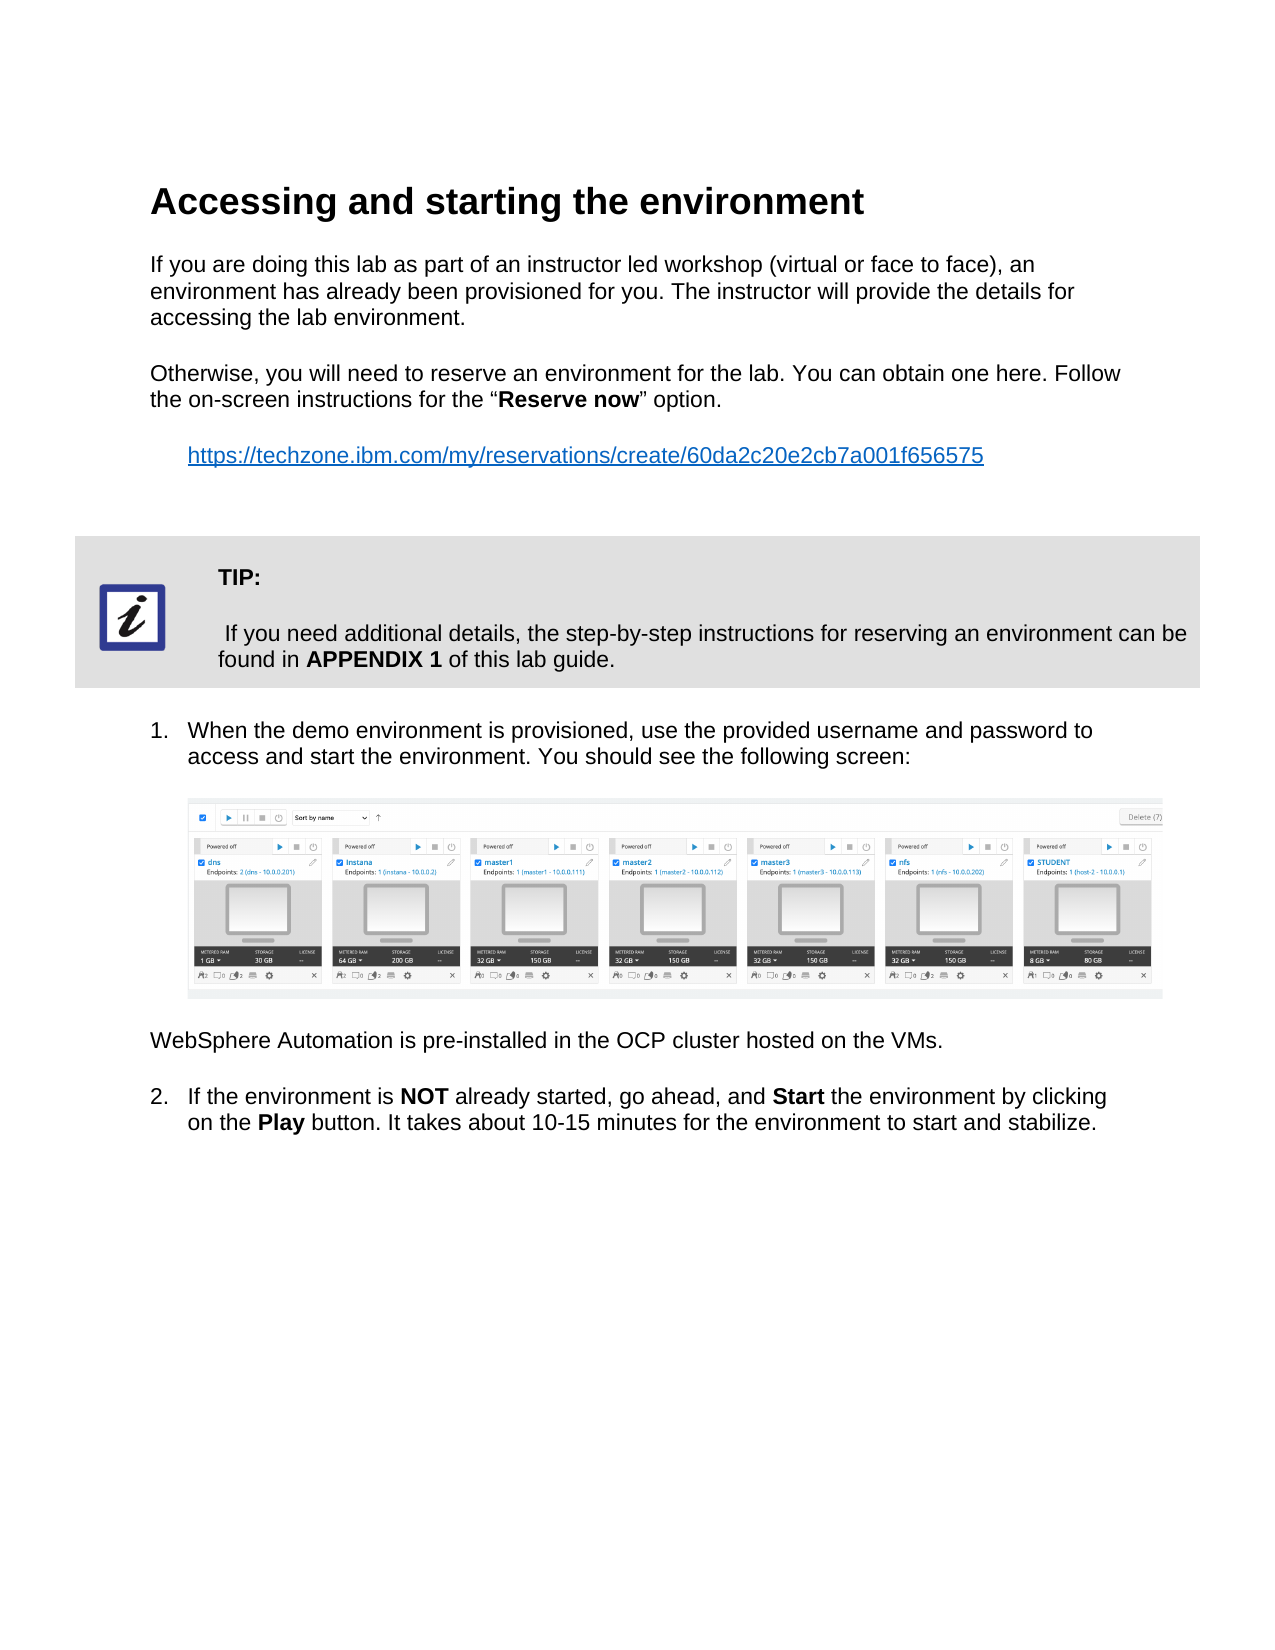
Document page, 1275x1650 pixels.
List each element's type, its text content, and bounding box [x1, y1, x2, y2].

text https://techzone.ibm.com/my/reservations/create/60da2c20e2cb7a001f656575 [187, 442, 1125, 468]
picture [187, 798, 1163, 999]
text WebSphere Automation is pre-installed in the OCP cluster hosted on the VMs. [150, 1027, 1125, 1054]
table_header [75, 536, 206, 688]
table_header TIP: If you need additional details, the step-by-step instructions for reserving an environment can be found in APPENDIX 1 of this lab guide. [206, 536, 1200, 688]
list If the environment is NOT already started, go ahead, and Start the environment by clicking on the Play button. It takes about 10-15 minutes for the environment to start and stabilize. [150, 1083, 1125, 1136]
text If you are doing this lab as part of an instructor led workshop (virtual or face to face), an environment has already been provisioned for you. The instructor will provide the details for accessing the lab environment. [150, 251, 1125, 331]
text Otherwise, you will need to reserve an environment for the lab. You can obtain one here. Follow the on-screen instructions for the “Reserve now” option. [150, 360, 1125, 412]
text Accessing and starting the environment [150, 179, 1125, 222]
picture [86, 572, 178, 664]
list When the demo environment is provisioned, use the provided username and password to access and start the environment. You should see the following screen: [150, 717, 1125, 769]
